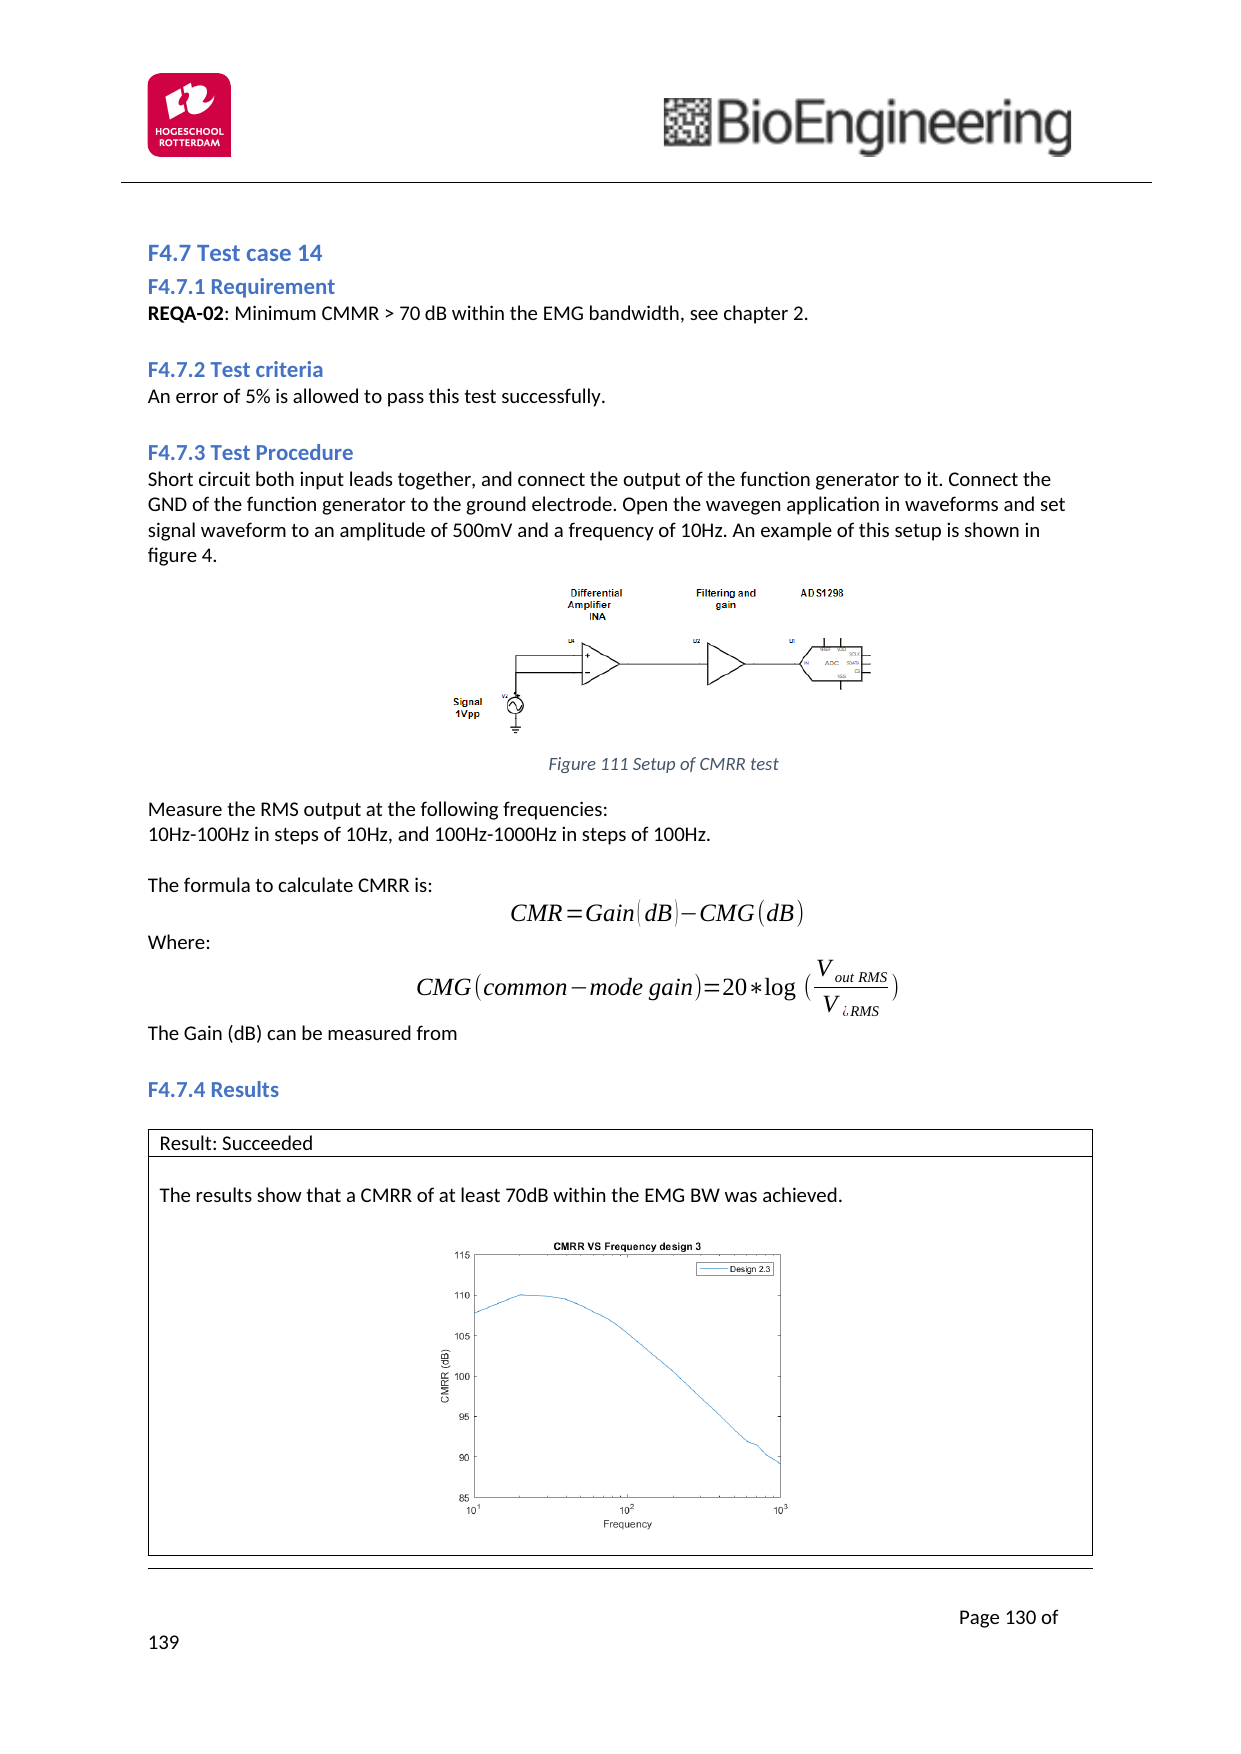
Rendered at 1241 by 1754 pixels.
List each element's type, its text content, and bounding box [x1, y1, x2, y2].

text The Gain (dB) can be measured from [148, 1021, 1093, 1046]
table_header Result: Succeeded [149, 1130, 1092, 1156]
text Figure 111 Setup of CMRR test [236, 752, 1093, 775]
text 10Hz-100Hz in steps of 10Hz, and 100Hz-1000Hz in steps of 100Hz. [148, 822, 1093, 847]
subtitle F4.7.4 Results [148, 1076, 1093, 1104]
text The formula to calculate CMRR is: [148, 872, 1093, 898]
picture [663, 98, 1072, 157]
subtitle F4.7 Test case 14 [148, 237, 1093, 268]
subtitle F4.7.2 Test criteria [148, 355, 1093, 383]
text An error of 5% is allowed to pass this test successfully. [148, 383, 1093, 409]
text Where: [148, 929, 1093, 954]
picture [422, 1232, 818, 1530]
picture [147, 73, 231, 157]
table_cell The results show that a CMRR of at least 70dB within the EMG BW was achieved. [149, 1157, 1092, 1555]
text Short circuit both input leads together, and connect the output of the function generator to it. Connect the GND of the function generator to the ground electrode. Open the wavegen application in waveforms and set signal waveform to an amplitude of 500mV and a frequency of 10Hz. An example of this setup is shown in figure 4. [148, 466, 1093, 568]
picture [443, 567, 886, 753]
text REQA-02: Minimum CMMR > 70 dB within the EMG bandwidth, see chapter 2. [148, 300, 1093, 326]
subtitle F4.7.3 Test Procedure [148, 438, 1093, 466]
subtitle F4.7.1 Requirement [148, 272, 1093, 300]
text Measure the RMS output at the following frequencies: [148, 796, 1093, 822]
